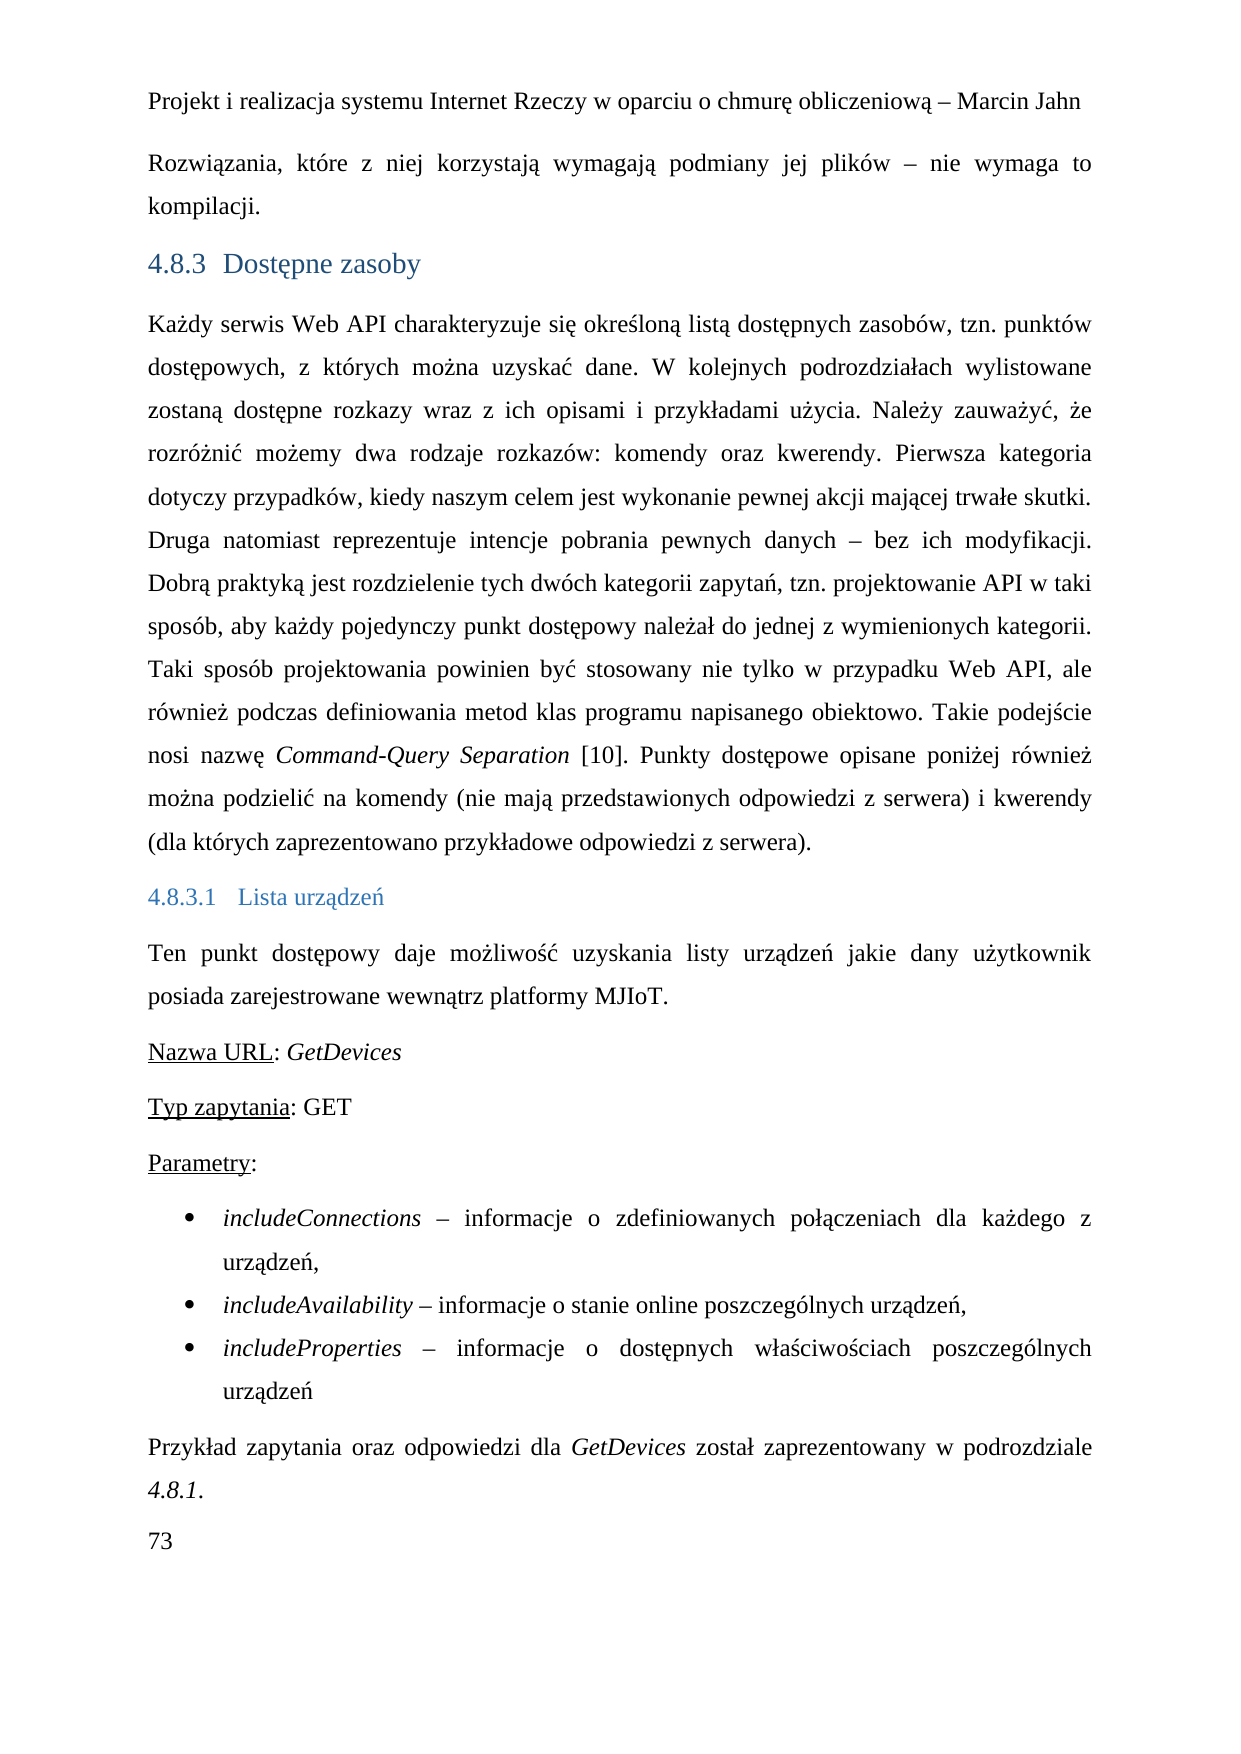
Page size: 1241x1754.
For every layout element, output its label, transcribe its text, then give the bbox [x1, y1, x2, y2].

list includeAvailability – informacje o stanie online poszczególnych urządzeń, [185, 1290, 1093, 1318]
text Nazwa URL: GetDevices [148, 1037, 1093, 1065]
subtitle Dostępne zasoby [148, 246, 1093, 280]
text Parametry: [148, 1148, 1093, 1177]
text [148, 148, 1093, 219]
list includeProperties – informacje o dostępnych właściwościach poszczególnych urządzeń [185, 1333, 1093, 1405]
text Każdy serwis Web API charakteryzuje się określoną listą dostępnych zasobów, tzn. punktów dostępowych, z których można uzyskać dane. W kolejnych podrozdziałach wylistowane zostaną dostępne rozkazy wraz z ich opisami i przykładami użycia. Należy zauważyć, że rozróżnić możemy dwa rodzaje rozkazów: komendy oraz kwerendy. Pierwsza kategoria dotyczy przypadków, kiedy naszym celem jest wykonanie pewnej akcji mającej trwałe skutki. Druga natomiast reprezentuje intencje pobrania pewnych danych – bez ich modyfikacji. Dobrą praktyką jest rozdzielenie tych dwóch kategorii zapytań, tzn. projektowanie API w taki sposób, aby każdy pojedynczy punkt dostępowy należał do jednej z wymienionych kategorii. Taki sposób projektowania powinien być stosowany nie tylko w przypadku Web API, ale również podczas definiowania metod klas programu napisanego obiektowo. Takie podejście nosi nazwę Command-Query Separation [10]. Punkty dostępowe opisane poniżej również można podzielić na komendy (nie mają przedstawionych odpowiedzi z serwera) i kwerendy (dla których zaprezentowano przykładowe odpowiedzi z serwera). [148, 309, 1093, 855]
text Ten punkt dostępowy daje możliwość uzyskania listy urządzeń jakie dany użytkownik posiada zarejestrowane wewnątrz platformy MJIoT. [148, 938, 1093, 1010]
subtitle Lista urządzeń [148, 882, 1093, 911]
list includeConnections – informacje o zdefiniowanych połączeniach dla każdego z urządzeń, [185, 1203, 1093, 1275]
text Typ zapytania: GET [148, 1092, 1093, 1121]
text Przykład zapytania oraz odpowiedzi dla GetDevices został zaprezentowany w podrozdziale 4.8.1. [148, 1432, 1093, 1503]
